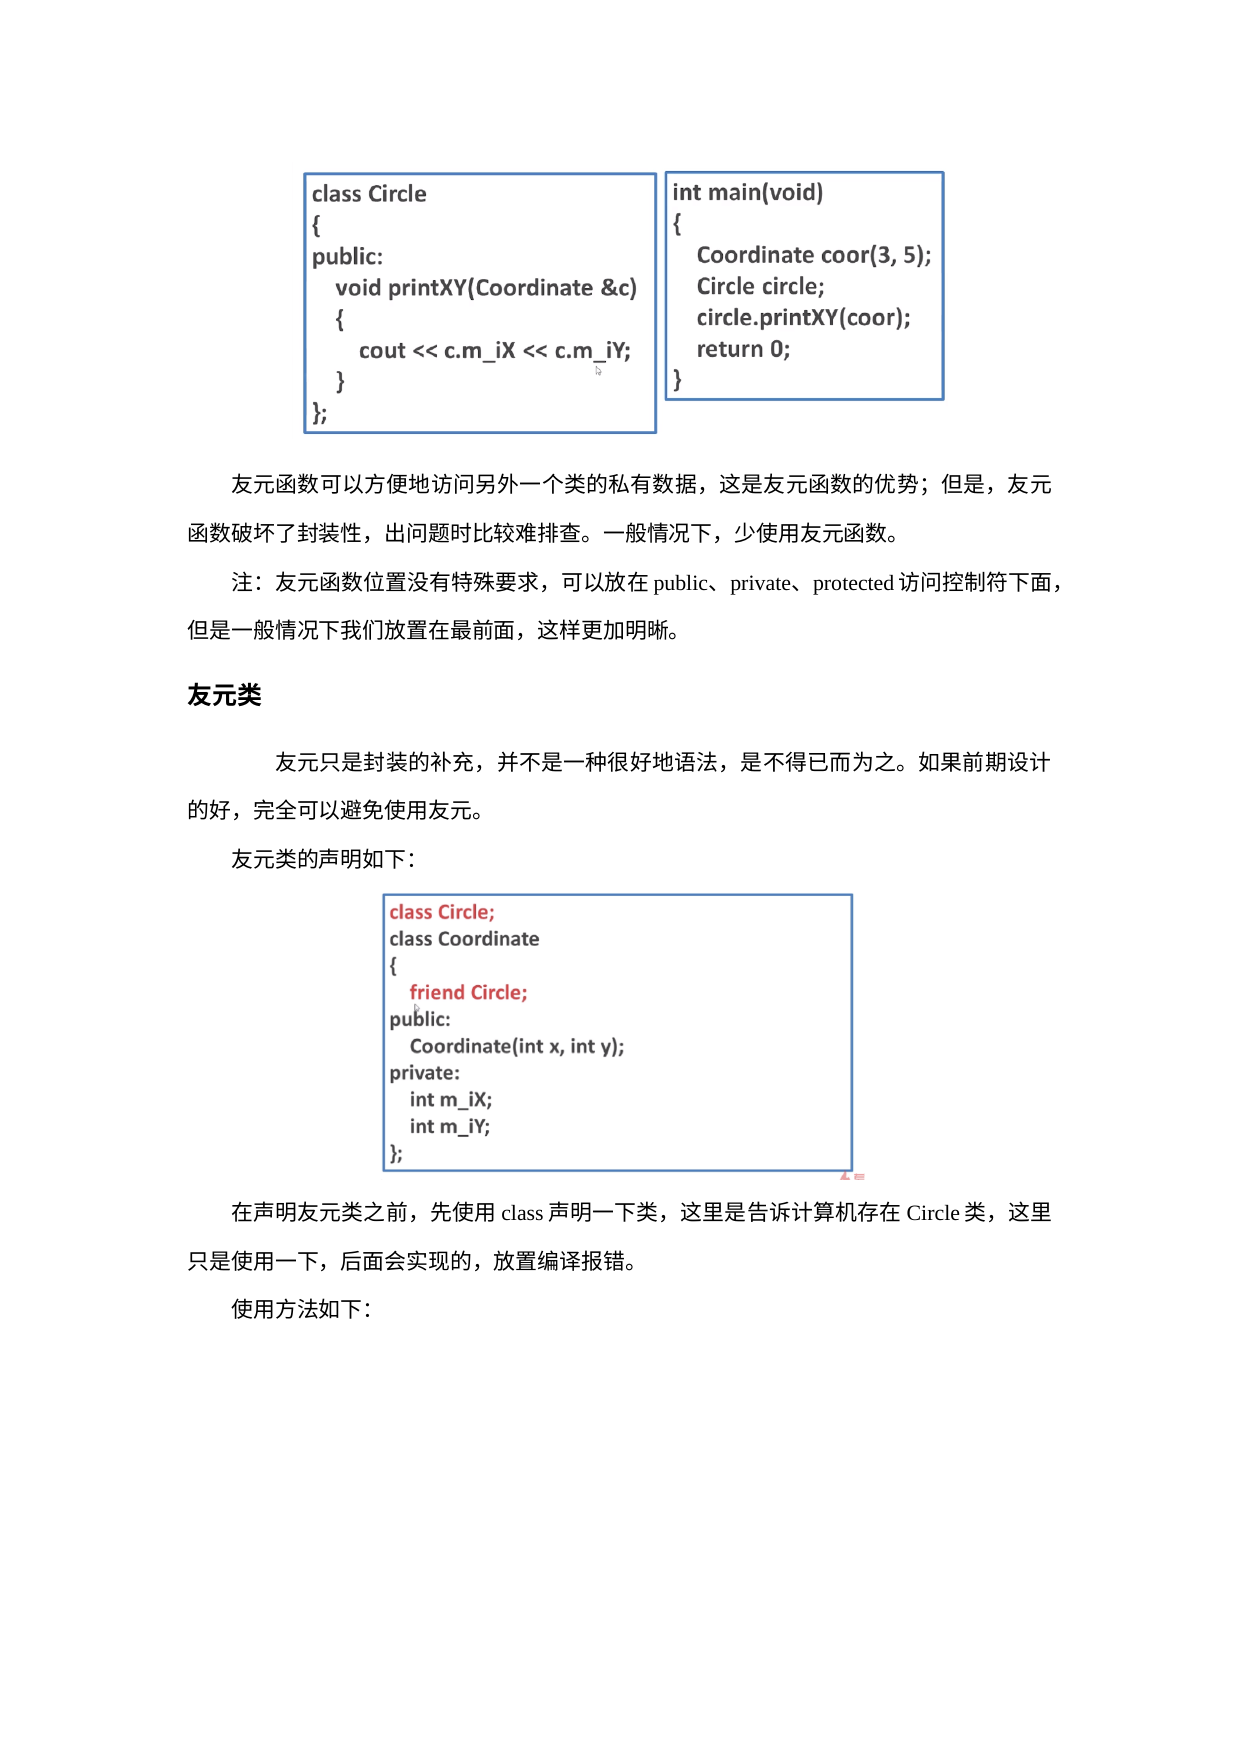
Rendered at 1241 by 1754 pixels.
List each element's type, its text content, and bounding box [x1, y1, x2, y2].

text 注：友元函数位置没有特殊要求，可以放在public、private、protected访问控制符下面，但是一般情况下我们放置在最前面，这样更加明晰。 [187, 564, 1053, 645]
picture [292, 162, 948, 439]
text 在声明友元类之前，先使用class声明一下类，这里是告诉计算机存在Circle类，这里只是使用一下，后面会实现的，放置编译报错。 [187, 1195, 1053, 1276]
text 友元类的声明如下： [187, 841, 1053, 874]
subtitle 友元类 [187, 661, 1053, 726]
text 使用方法如下： [187, 1292, 1053, 1324]
text 友元只是封装的补充，并不是一种很好地语法，是不得已而为之。如果前期设计的好，完全可以避免使用友元。 [187, 744, 1053, 826]
picture [375, 889, 865, 1180]
text 友元函数可以方便地访问另外一个类的私有数据，这是友元函数的优势；但是，友元函数破坏了封装性，出问题时比较难排查。一般情况下，少使用友元函数。 [187, 467, 1053, 548]
